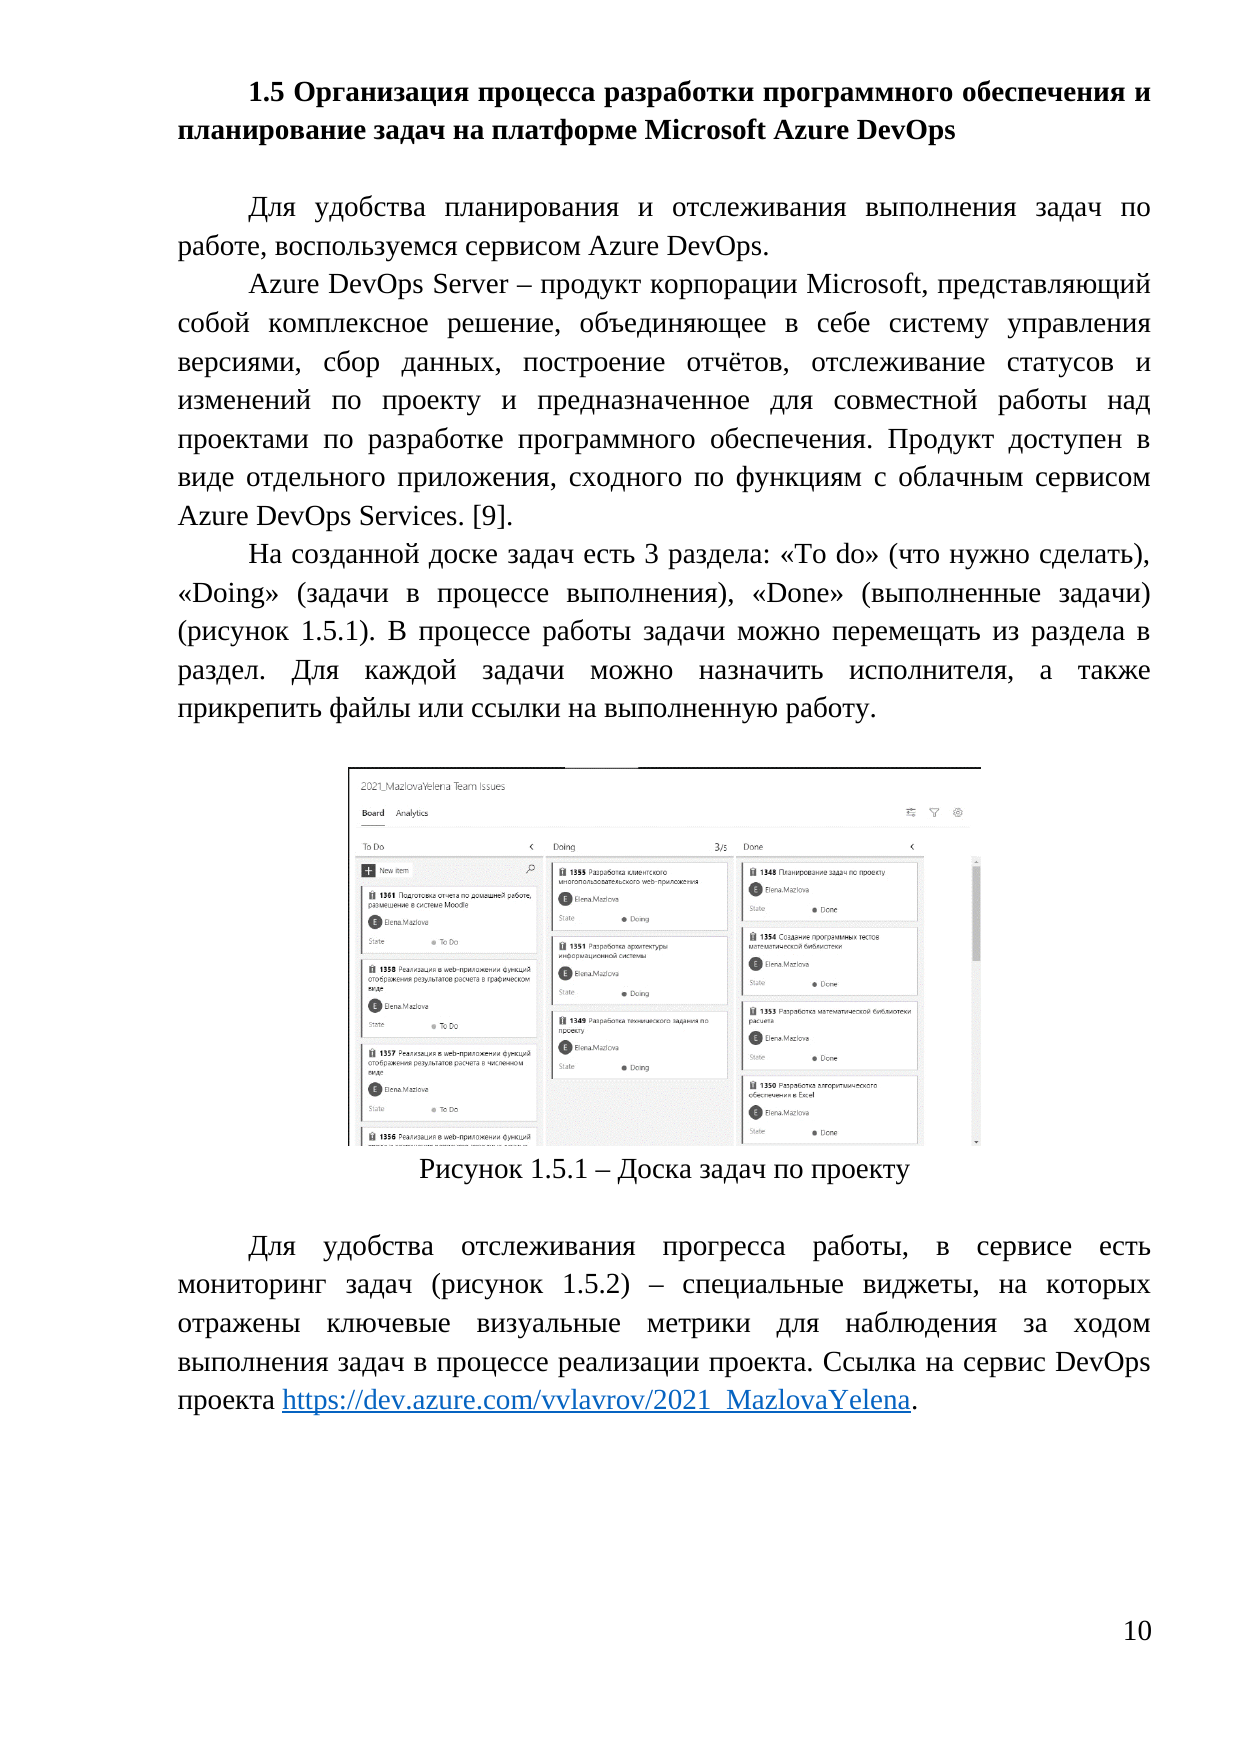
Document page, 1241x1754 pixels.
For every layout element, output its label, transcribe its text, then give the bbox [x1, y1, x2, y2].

text Рисунок 1.5.1 – Доска задач по проекту [177, 1151, 1152, 1184]
text Azure DevOps Server – продукт корпорации Microsoft, представляющий собой комплексное решение, объединяющее в себе систему управления версиями, сбор данных, построение отчётов, отслеживание статусов и изменений по проекту и предназначенное для совместной работы над проектами по разработке программного обеспечения. Продукт доступен в виде отдельного приложения, сходного по функциям с облачным сервисом Azure DevOps Services. [9]. [177, 267, 1152, 531]
picture [348, 767, 981, 1146]
text На созданной доске задач есть 3 раздела: «To do» (что нужно сделать), «Doing» (задачи в процессе выполнения), «Done» (выполненные задачи) (рисунок 1.5.1). В процессе работы задачи можно перемещать из раздела в раздел. Для каждой задачи можно назначить исполнителя, а также прикрепить файлы или ссылки на выполненную работу. [177, 536, 1152, 724]
subtitle 1.5 Организация процесса разработки программного обеспечения и планирование задач на платформе Microsoft Azure DevOps [177, 74, 1152, 146]
text Для удобства планирования и отслеживания выполнения задач по работе, воспользуемся сервисом Azure DevOps. [177, 189, 1152, 262]
text Для удобства отслеживания прогресса работы, в сервисе есть мониторинг задач (рисунок 1.5.2) – специальные виджеты, на которых отражены ключевые визуальные метрики для наблюдения за ходом выполнения задач в процессе реализации проекта. Ссылка на сервис DevOps проекта https://dev.azure.com/vvlavrov/2021_MazlovaYelena. [177, 1228, 1152, 1416]
